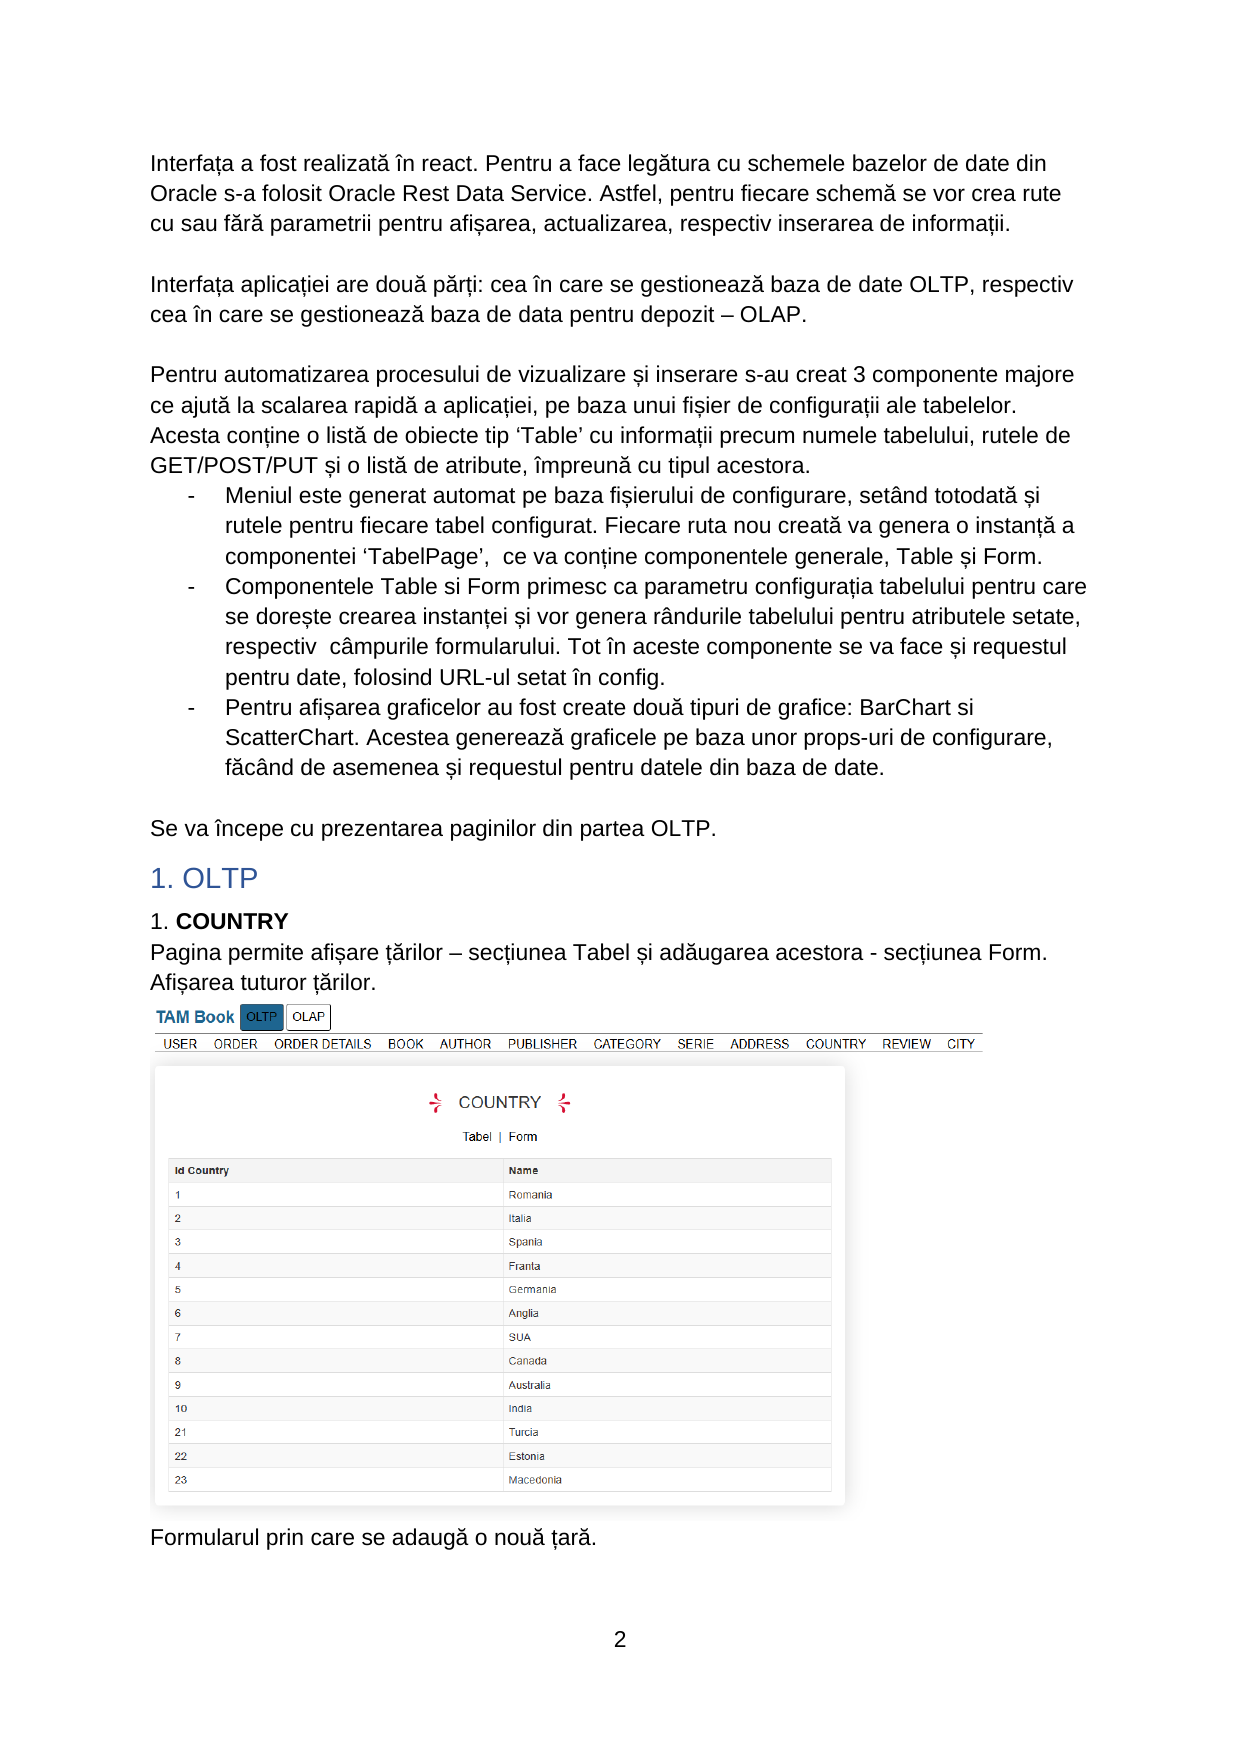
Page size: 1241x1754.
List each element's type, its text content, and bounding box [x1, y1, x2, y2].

text Pentru automatizarea procesului de vizualizare și inserare s-au creat 3 componente majore ce ajută la scalarea rapidă a aplicației, pe baza unui fișier de configurații ale tabelelor. Acesta conține o listă de obiecte tip ‘Table’ cu informații precum numele tabelului, rutele de GET/POST/PUT și o listă de atribute, împreună cu tipul acestora. [150, 361, 1090, 478]
text Pagina permite afișare țărilor – secțiunea Tabel și adăugarea acestora - secțiunea Form. [150, 938, 1090, 965]
text 1. COUNTRY [150, 908, 1090, 935]
text Formularul prin care se adaugă o nouă țară. [150, 1524, 1090, 1551]
list Meniul este generat automat pe baza fișierului de configurare, setând totodată și rutele pentru fiecare tabel configurat. Fiecare ruta nou creată va genera o instanță a componentei ‘TabelPage’, ce va conține componentele generale, Table și Form. [187, 482, 1090, 569]
text Interfața a fost realizată în react. Pentru a face legătura cu schemele bazelor de date din Oracle s-a folosit Oracle Rest Data Service. Astfel, pentru fiecare schemă se vor crea rute cu sau fără parametrii pentru afișarea, actualizarea, respectiv inserarea de informații. [150, 150, 1090, 237]
list Componentele Table si Form primesc ca parametru configurația tabelului pentru care se dorește crearea instanței și vor genera rândurile tabelului pentru atributele setate, respectiv câmpurile formularului. Tot în aceste componente se va face și requestul pentru date, folosind URL-ul setat în config. [187, 573, 1090, 690]
text Se va începe cu prezentarea paginilor din partea OLTP. [150, 814, 1090, 841]
text Afișarea tuturor țărilor. [150, 969, 1090, 995]
list Pentru afișarea graficelor au fost create două tipuri de grafice: BarChart si ScatterChart. Acestea generează graficele pe baza unor props-uri de configurare, făcând de asemenea și requestul pentru datele din baza de date. [187, 694, 1090, 781]
text Interfața aplicației are două părți: cea în care se gestionează baza de date OLTP, respectiv cea în care se gestionează baza de data pentru depozit – OLAP. [150, 271, 1090, 327]
subtitle 1. OLTP [150, 861, 1090, 895]
picture [150, 998, 983, 1521]
